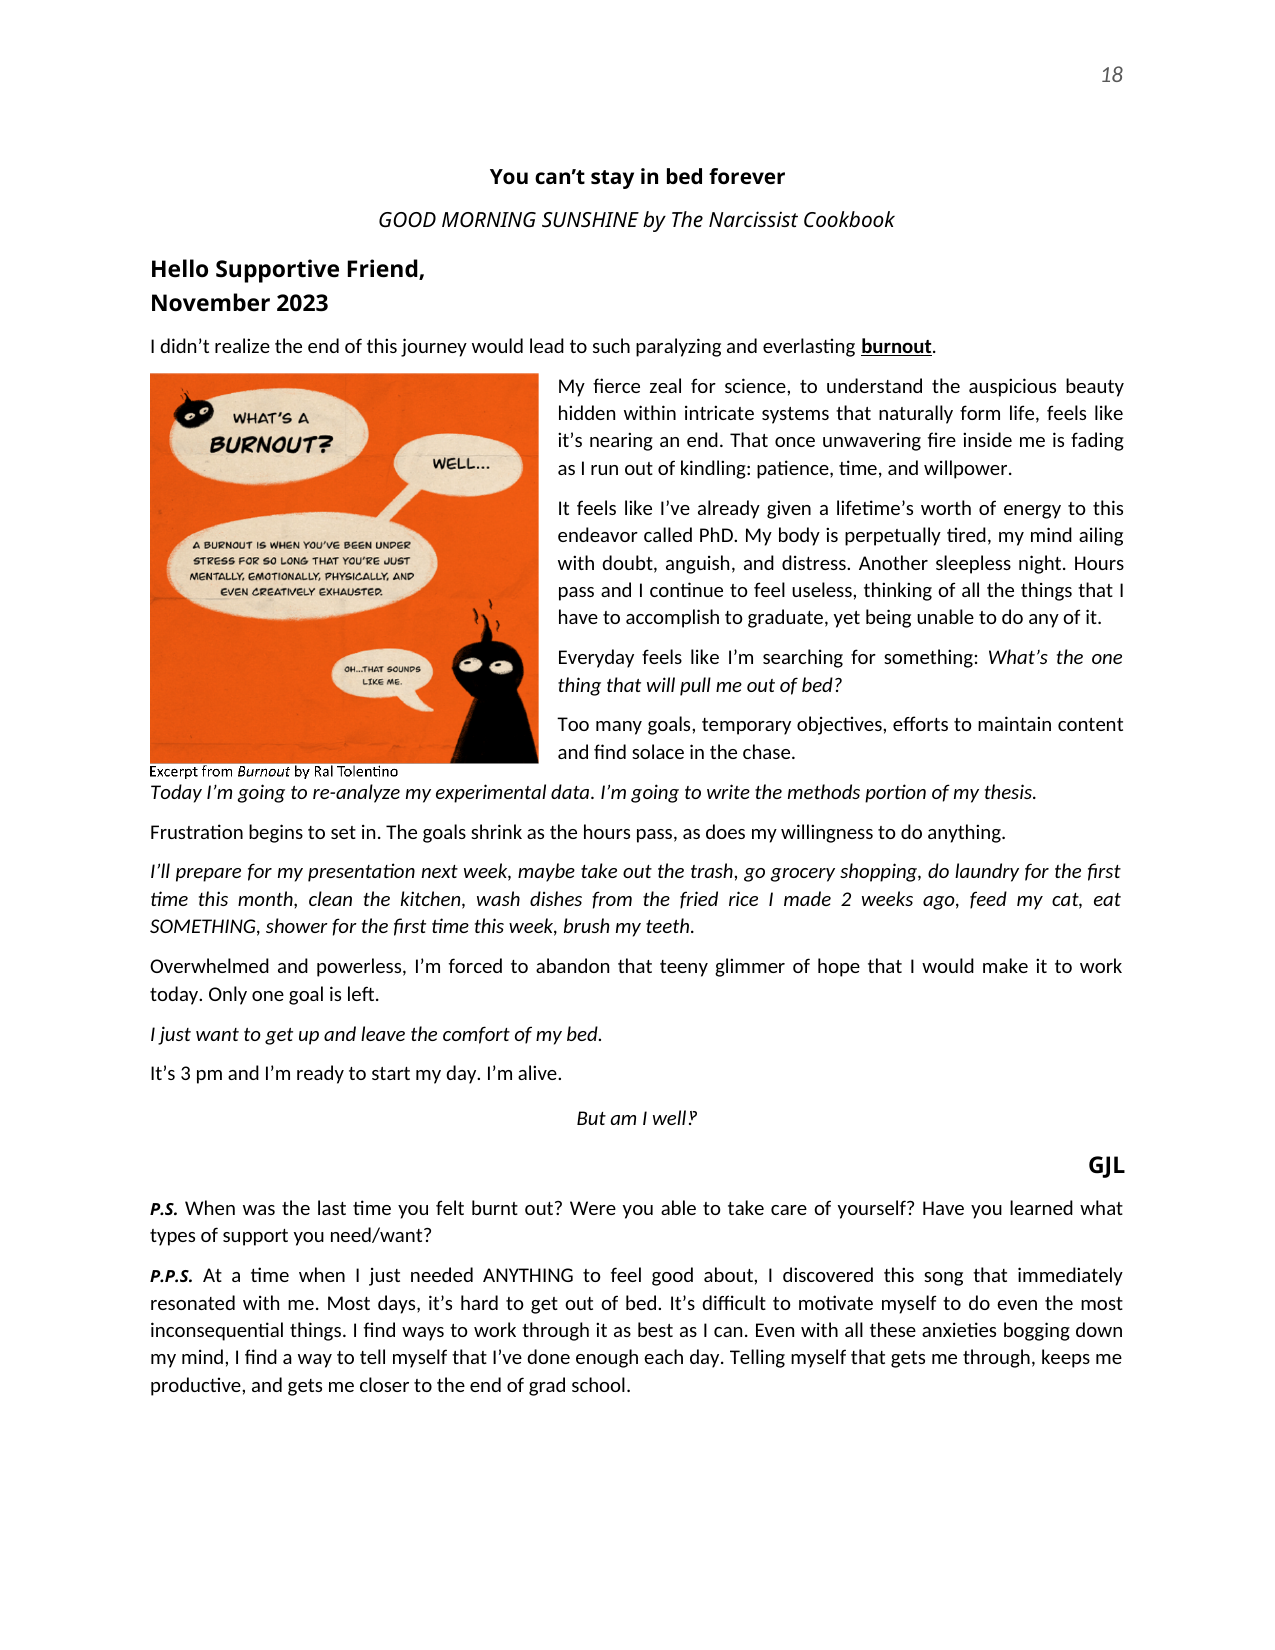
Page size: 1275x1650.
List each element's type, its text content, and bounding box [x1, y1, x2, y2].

text P.P.S. At a time when I just needed ANYTHING to feel good about, I discovered this song that immediately resonated with me. Most days, it’s hard to get out of bed. It’s difficult to motivate myself to do even the most inconsequential things. I find ways to work through it as best as I can. Even with all these anxieties bogging down my mind, I find a way to tell myself that I’ve done enough each day. Telling myself that gets me through, keeps me productive, and gets me closer to the end of grad school. [150, 1262, 1125, 1397]
text Too many goals, temporary objectives, efforts to maintain content and find solace in the chase. [539, 712, 1125, 764]
text GJL [150, 1149, 1125, 1180]
text I didn’t realize the end of this journey would lead to such paralyzing and everlasting burnout. [150, 333, 1125, 358]
text It feels like I’ve already given a lifetime’s worth of energy to this endeavor called PhD. My body is perpetually tired, my mind ailing with doubt, anguish, and distress. Another sleepless night. Hours pass and I continue to feel useless, thinking of all the things that I have to accomplish to graduate, yet being unable to do any of it. [539, 495, 1125, 630]
text Frustration begins to set in. The goals shrink as the hours pass, as does my willingness to do anything. [150, 819, 1125, 844]
text I just want to get up and leave the comfort of my bed. [150, 1021, 1125, 1046]
picture [150, 373, 539, 779]
text You can’t stay in bed forever [150, 162, 1125, 191]
text It’s 3 pm and I’m ready to start my day. I’m alive. [150, 1061, 1125, 1086]
text Hello Supportive Friend, November 2023 [150, 253, 1125, 318]
text My fierce zeal for science, to understand the auspicious beauty hidden within intricate systems that naturally form life, feels like it’s nearing an end. That once unwavering fire inside me is fading as I run out of kindling: patience, time, and willpower. [539, 373, 1125, 480]
text Everyday feels like I’m searching for something: What’s the one thing that will pull me out of bed? [539, 644, 1125, 697]
text GOOD MORNING SUNSHINE by The Narcissist Cookbook [150, 206, 1125, 234]
text Overwhelmed and powerless, I’m forced to abandon that teeny glimmer of hope that I would make it to work today. Only one goal is left. [150, 953, 1125, 1006]
text Today I’m going to re-analyze my experimental data. I’m going to write the methods portion of my thesis. [150, 779, 1125, 804]
text P.S. When was the last time you felt burnt out? Were you able to take care of yourself? Have you learned what types of support you need/want? [150, 1195, 1125, 1248]
text But am I well‽ [150, 1105, 1125, 1130]
text I’ll prepare for my presentation next week, maybe take out the trash, go grocery shopping, do laundry for the first time this month, clean the kitchen, wash dishes from the fried rice I made 2 weeks ago, feed my cat, eat SOMETHING, shower for the first time this week, brush my teeth. [150, 859, 1125, 939]
